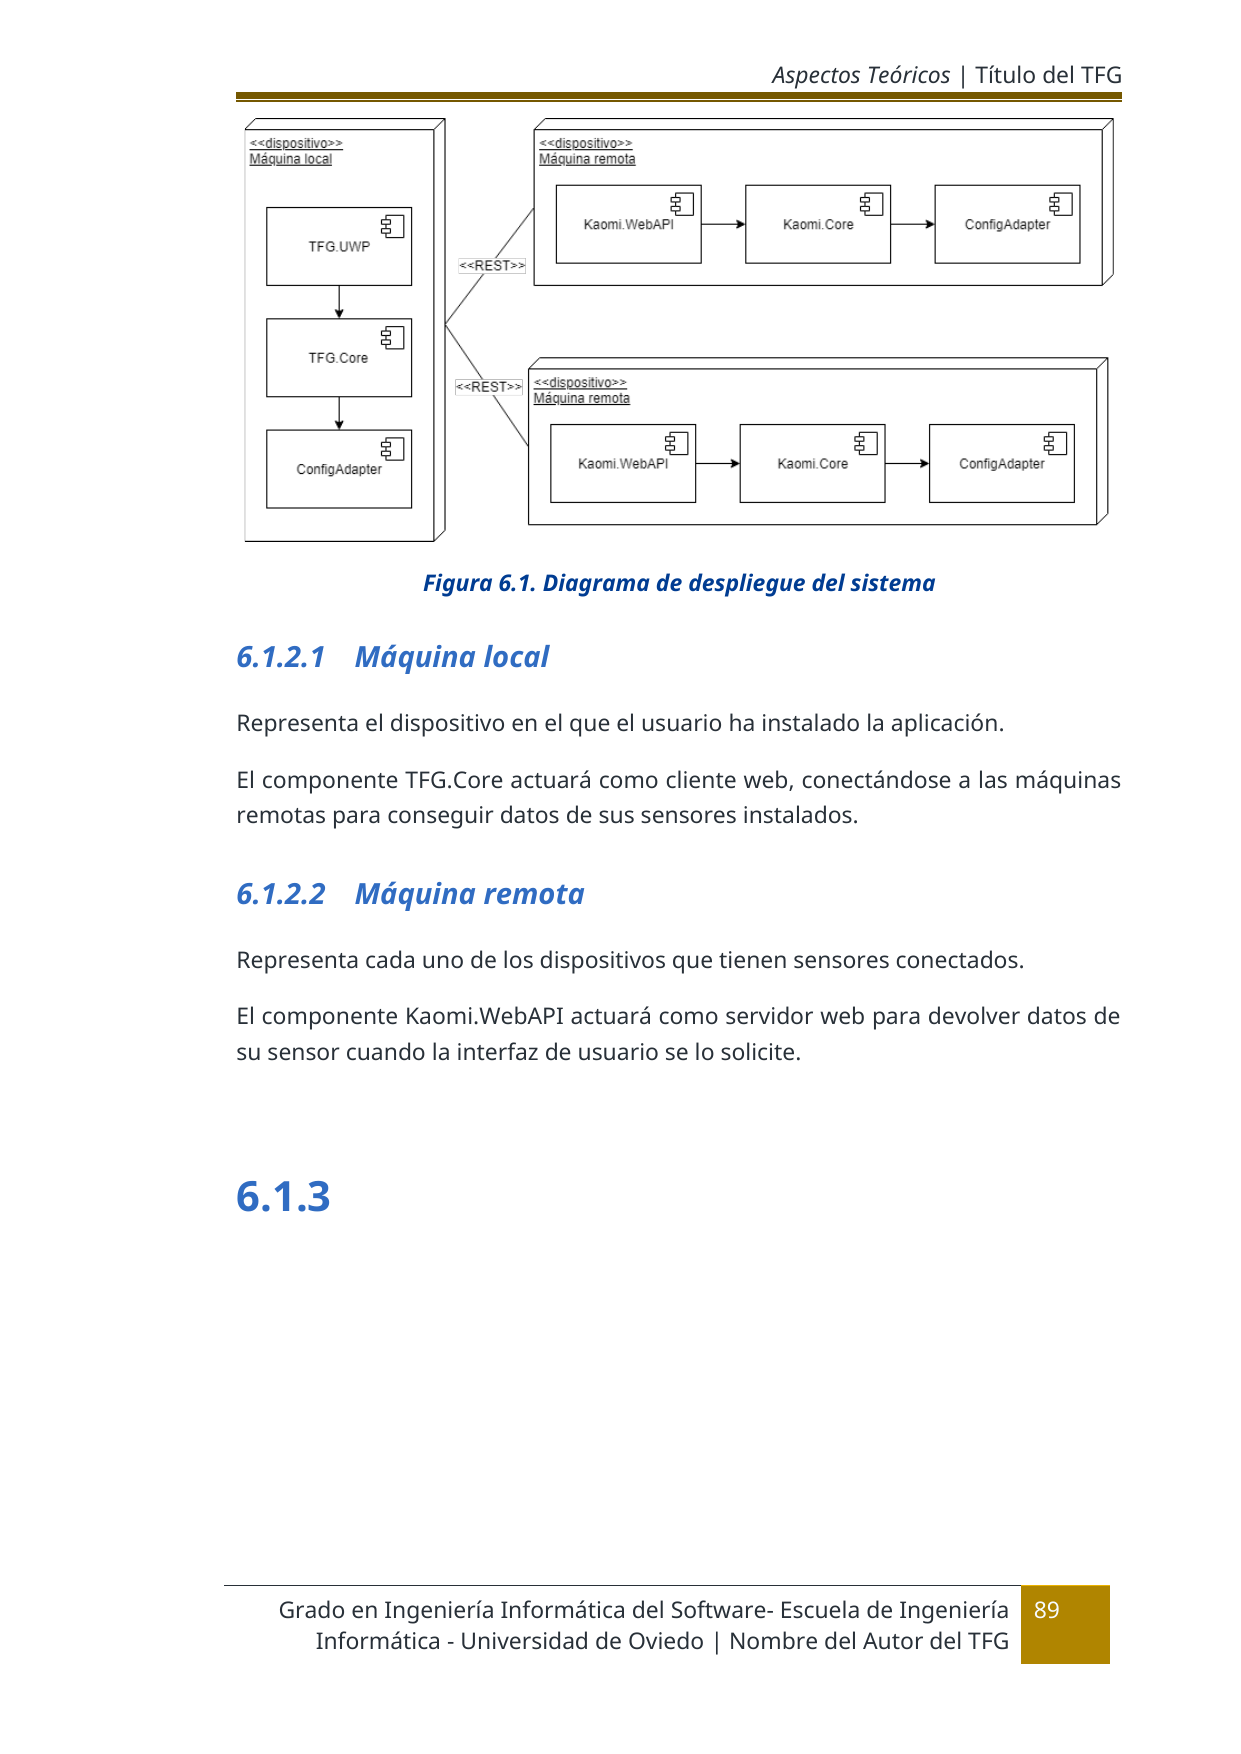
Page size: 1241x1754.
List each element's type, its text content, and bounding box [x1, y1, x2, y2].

picture [244, 118, 1114, 542]
text Representa cada uno de los dispositivos que tienen sensores conectados. [236, 943, 1122, 975]
text El componente Kaomi.WebAPI actuará como servidor web para devolver datos de su sensor cuando la interfaz de usuario se lo solicite. [236, 1000, 1122, 1067]
text Representa el dispositivo en el que el usuario ha instalado la aplicación. [236, 707, 1122, 738]
subtitle Máquina remota [236, 873, 1122, 913]
text El componente TFG.Core actuará como cliente web, conectándose a las máquinas remotas para conseguir datos de sus sensores instalados. [236, 763, 1122, 831]
subtitle Máquina local [236, 636, 1122, 676]
text Figura 6.1. Diagrama de despliegue del sistema [236, 567, 1122, 599]
